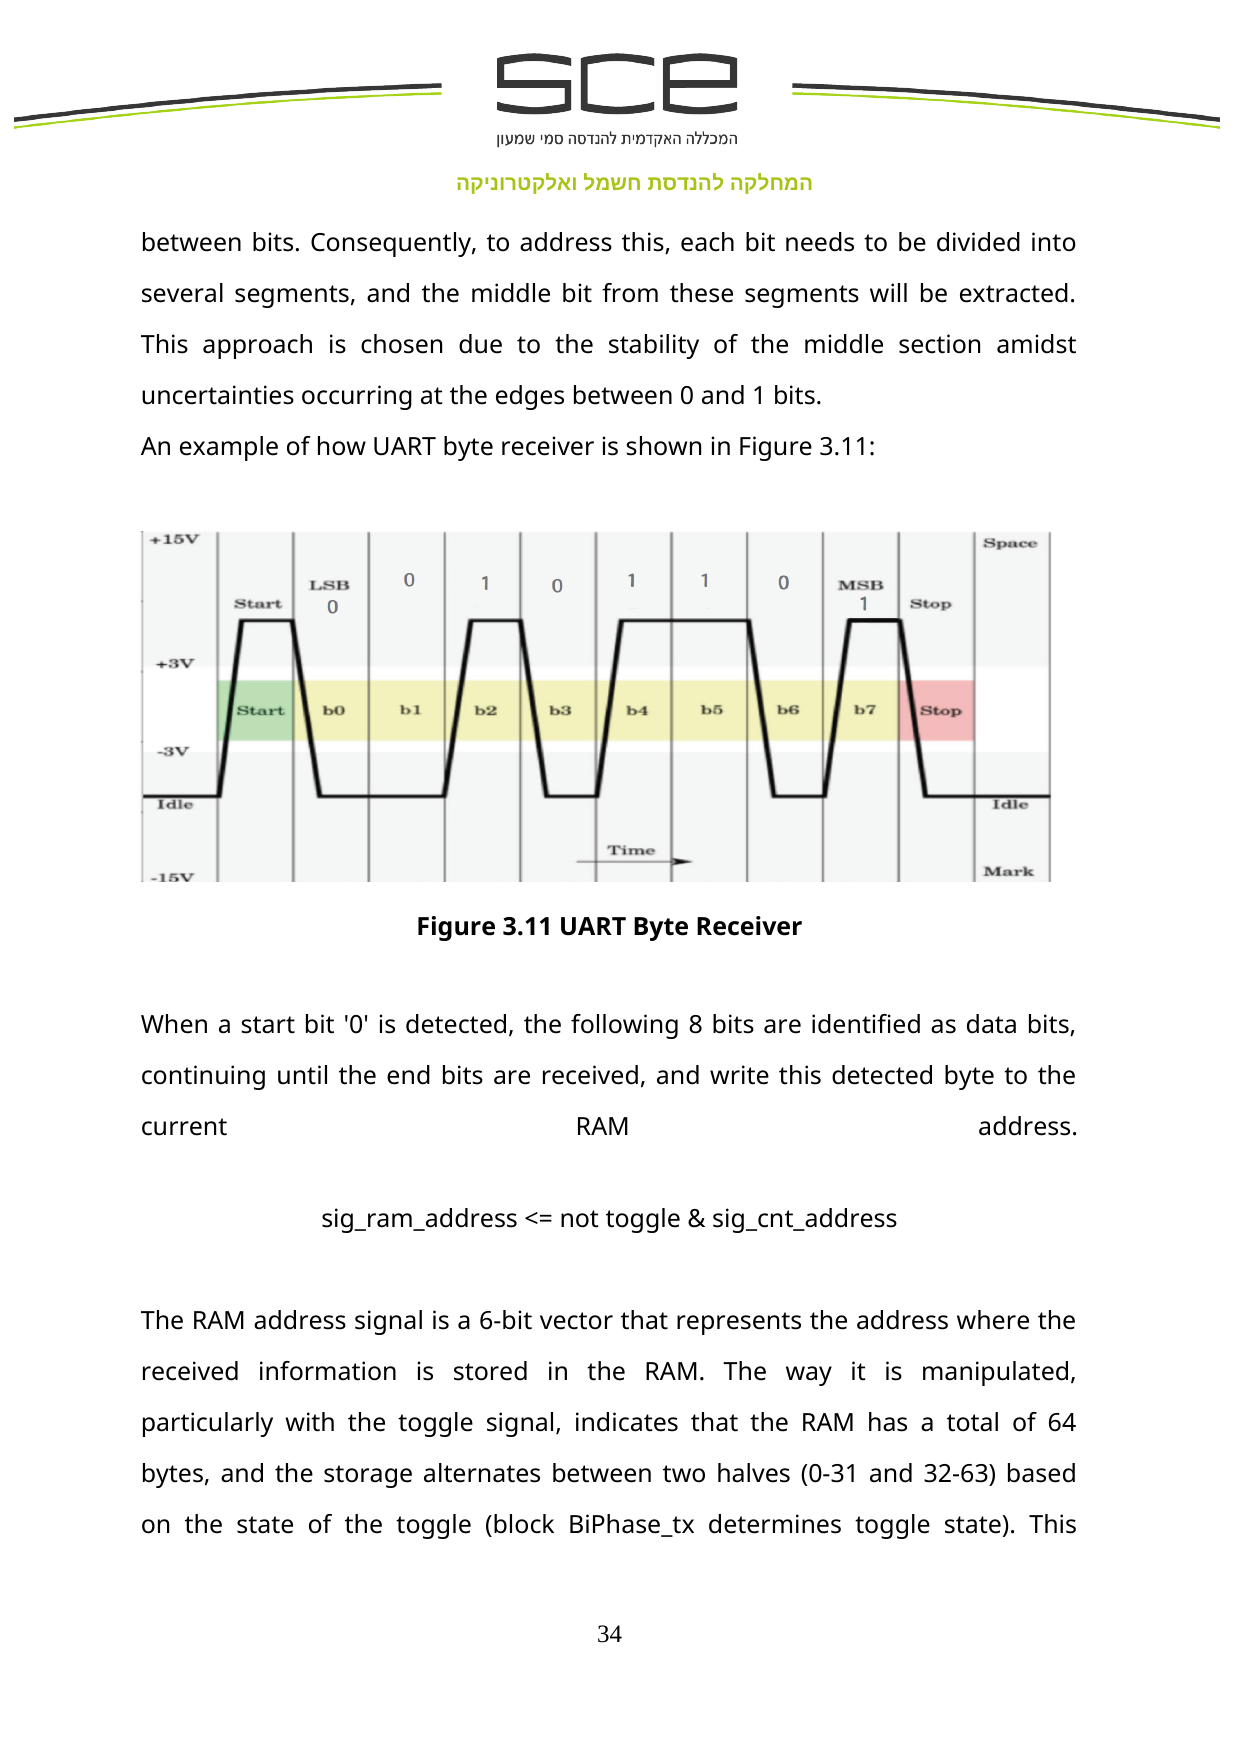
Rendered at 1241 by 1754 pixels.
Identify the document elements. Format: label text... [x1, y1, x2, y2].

text sig_ram_address <= not toggle & sig_cnt_address [141, 1200, 1078, 1234]
text When a start bit '0' is detected, the following 8 bits are identified as data bits, continuing until the end bits are received, and write this detected byte to the current RAM address. [141, 1007, 1078, 1186]
picture [14, 0, 1221, 191]
picture [140, 531, 1052, 882]
text Figure 3.11 UART Byte Receiver [141, 909, 1078, 943]
text An example of how UART byte receiver is shown in Figure 3.11: [141, 429, 1078, 463]
